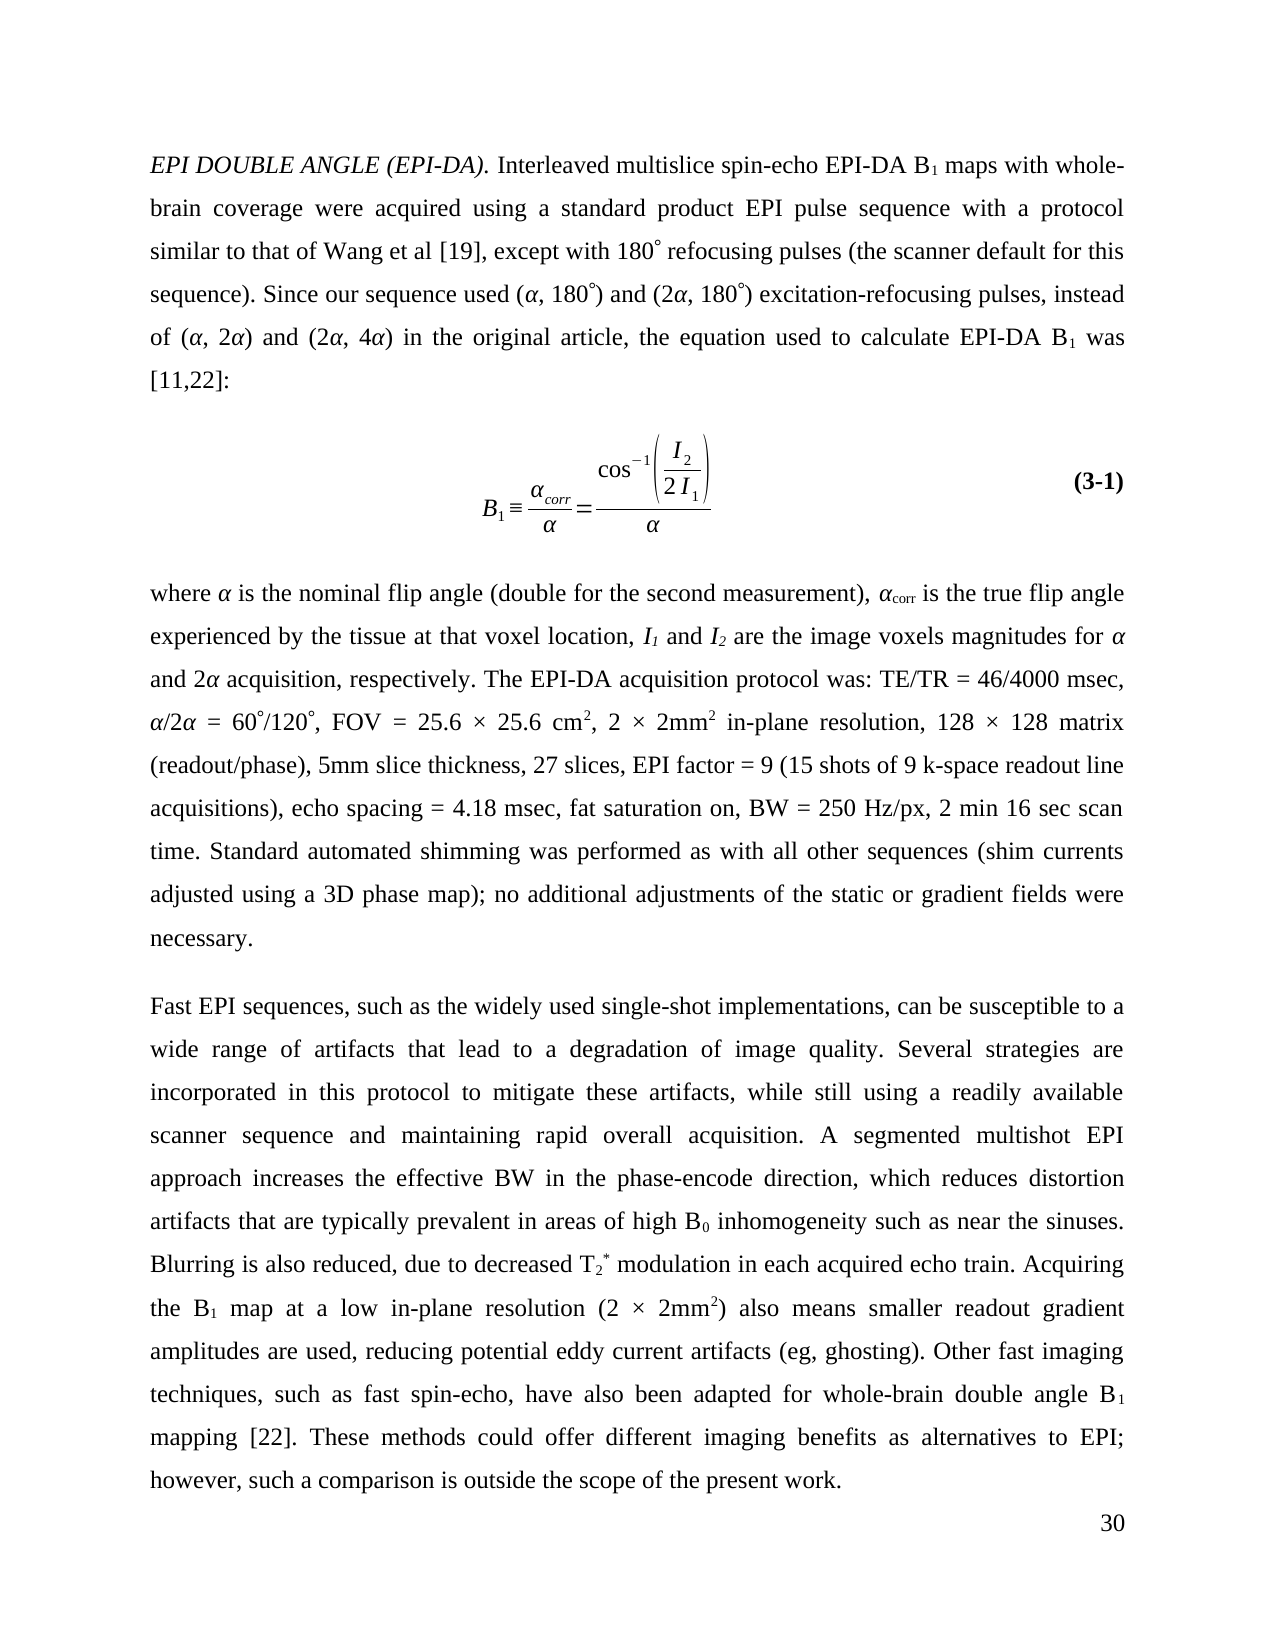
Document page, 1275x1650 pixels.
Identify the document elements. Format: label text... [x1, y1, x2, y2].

table_header (3-1) [1043, 434, 1135, 578]
text Fast EPI sequences, such as the widely used single-shot implementations, can be susceptible to a wide range of artifacts that lead to a degradation of image quality. Several strategies are incorporated in this protocol to mitigate these artifacts, while still using a readily available scanner sequence and maintaining rapid overall acquisition. A segmented multishot EPI approach increases the effective BW in the phase-encode direction, which reduces distortion artifacts that are typically prevalent in areas of high B0 inhomogeneity such as near the sinuses. Blurring is also reduced, due to decreased T2* modulation in each acquired echo train. Acquiring the B1 map at a low in-plane resolution (2 × 2mm2) also means smaller readout gradient amplitudes are used, reducing potential eddy current artifacts (eg, ghosting). Other fast imaging techniques, such as fast spin-echo, have also been adapted for whole-brain double angle B1 mapping [22]. These methods could offer different imaging benefits as alternatives to EPI; however, such a comparison is outside the scope of the present work. [150, 991, 1125, 1494]
text where α is the nominal flip angle (double for the second measurement), αcorr is the true flip angle experienced by the tissue at that voxel location, I1 and I2 are the image voxels magnitudes for α and 2α acquisition, respectively. The EPI-DA acquisition protocol was: TE/TR = 46/4000 msec, α/2α = 60/120, FOV = 25.6 × 25.6 cm2, 2 × 2mm2 in-plane resolution, 128 × 128 matrix (readout/phase), 5mm slice thickness, 27 slices, EPI factor = 9 (15 shots of 9 k-space readout line acquisitions), echo spacing = 4.18 msec, fat saturation on, BW = 250 Hz/px, 2 min 16 sec scan time. Standard automated shimming was performed as with all other sequences (shim currents adjusted using a 3D phase map); no additional adjustments of the static or gradient fields were necessary. [150, 578, 1125, 951]
text EPI DOUBLE ANGLE (EPI-DA). Interleaved multislice spin-echo EPI-DA B1 maps with whole-brain coverage were acquired using a standard product EPI pulse sequence with a protocol similar to that of Wang et al [19], except with 180 refocusing pulses (the scanner default for this sequence). Since our sequence used (α, 180) and (2α, 180) excitation-refocusing pulses, instead of (α, 2α) and (2α, 4α) in the original article, the equation used to calculate EPI-DA B1 was [11,22]: [150, 150, 1125, 394]
table_header [150, 434, 1043, 578]
